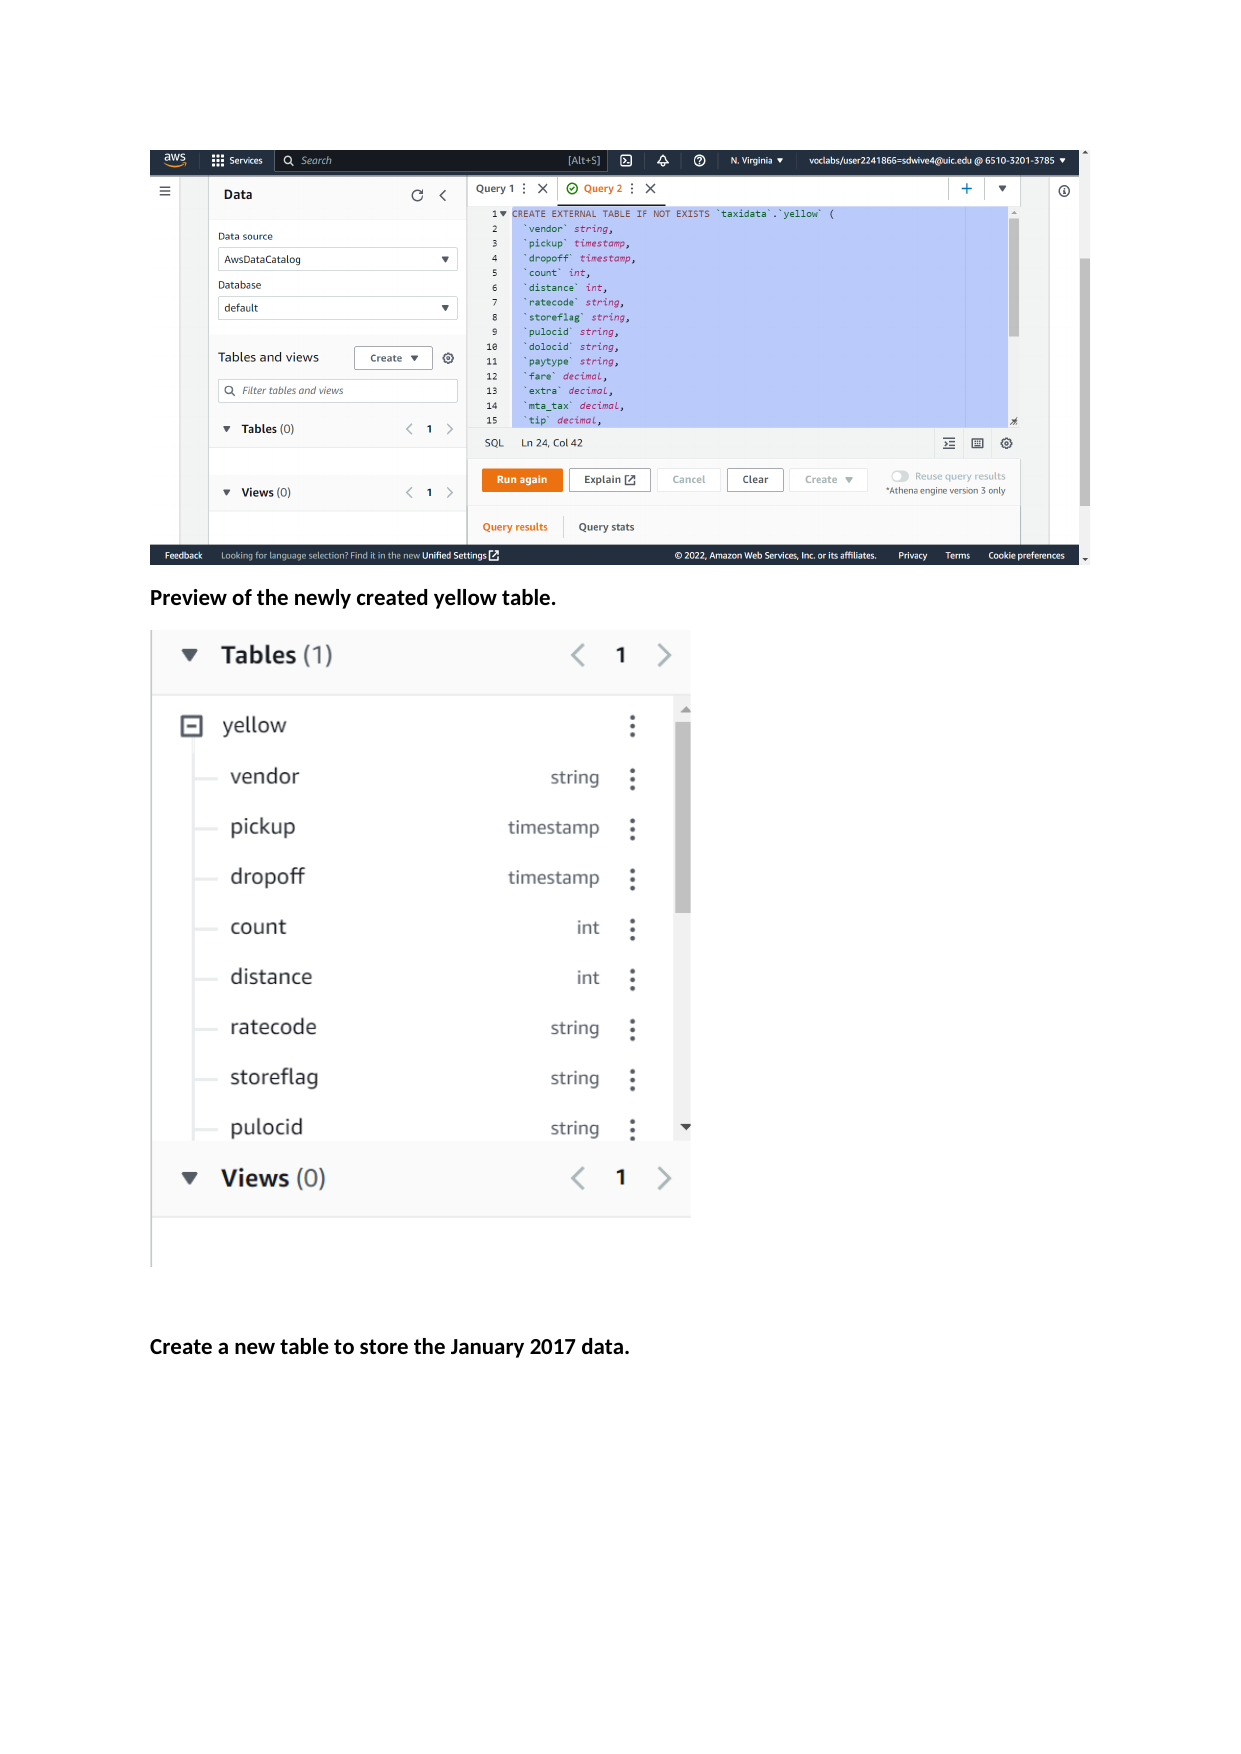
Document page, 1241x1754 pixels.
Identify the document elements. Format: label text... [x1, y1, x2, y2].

text Preview of the newly created yellow table. [150, 583, 1090, 611]
picture [150, 150, 1091, 565]
picture [150, 630, 691, 1267]
text Create a new table to store the January 2017 data. [150, 1332, 1090, 1360]
